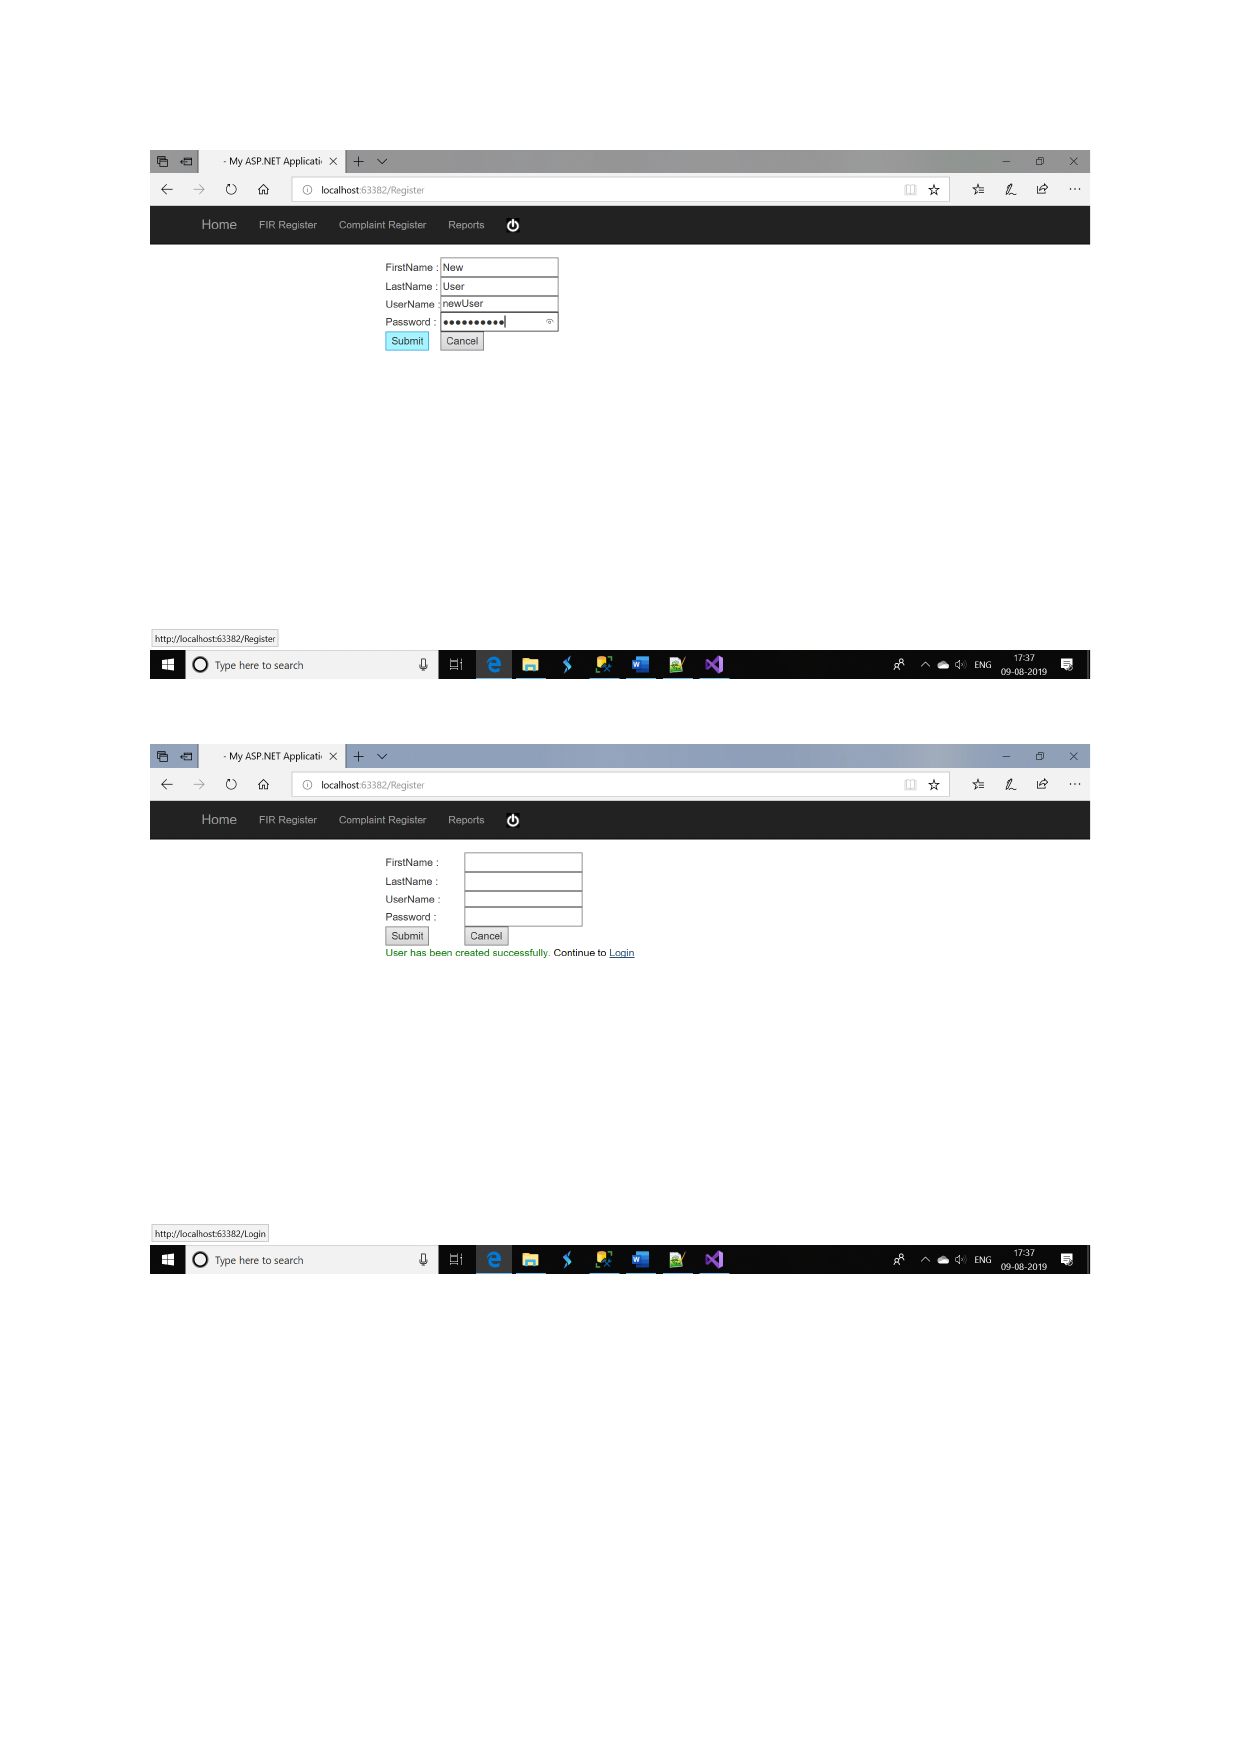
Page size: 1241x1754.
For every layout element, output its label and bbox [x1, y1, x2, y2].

picture [150, 744, 1091, 1274]
picture [150, 150, 1091, 679]
